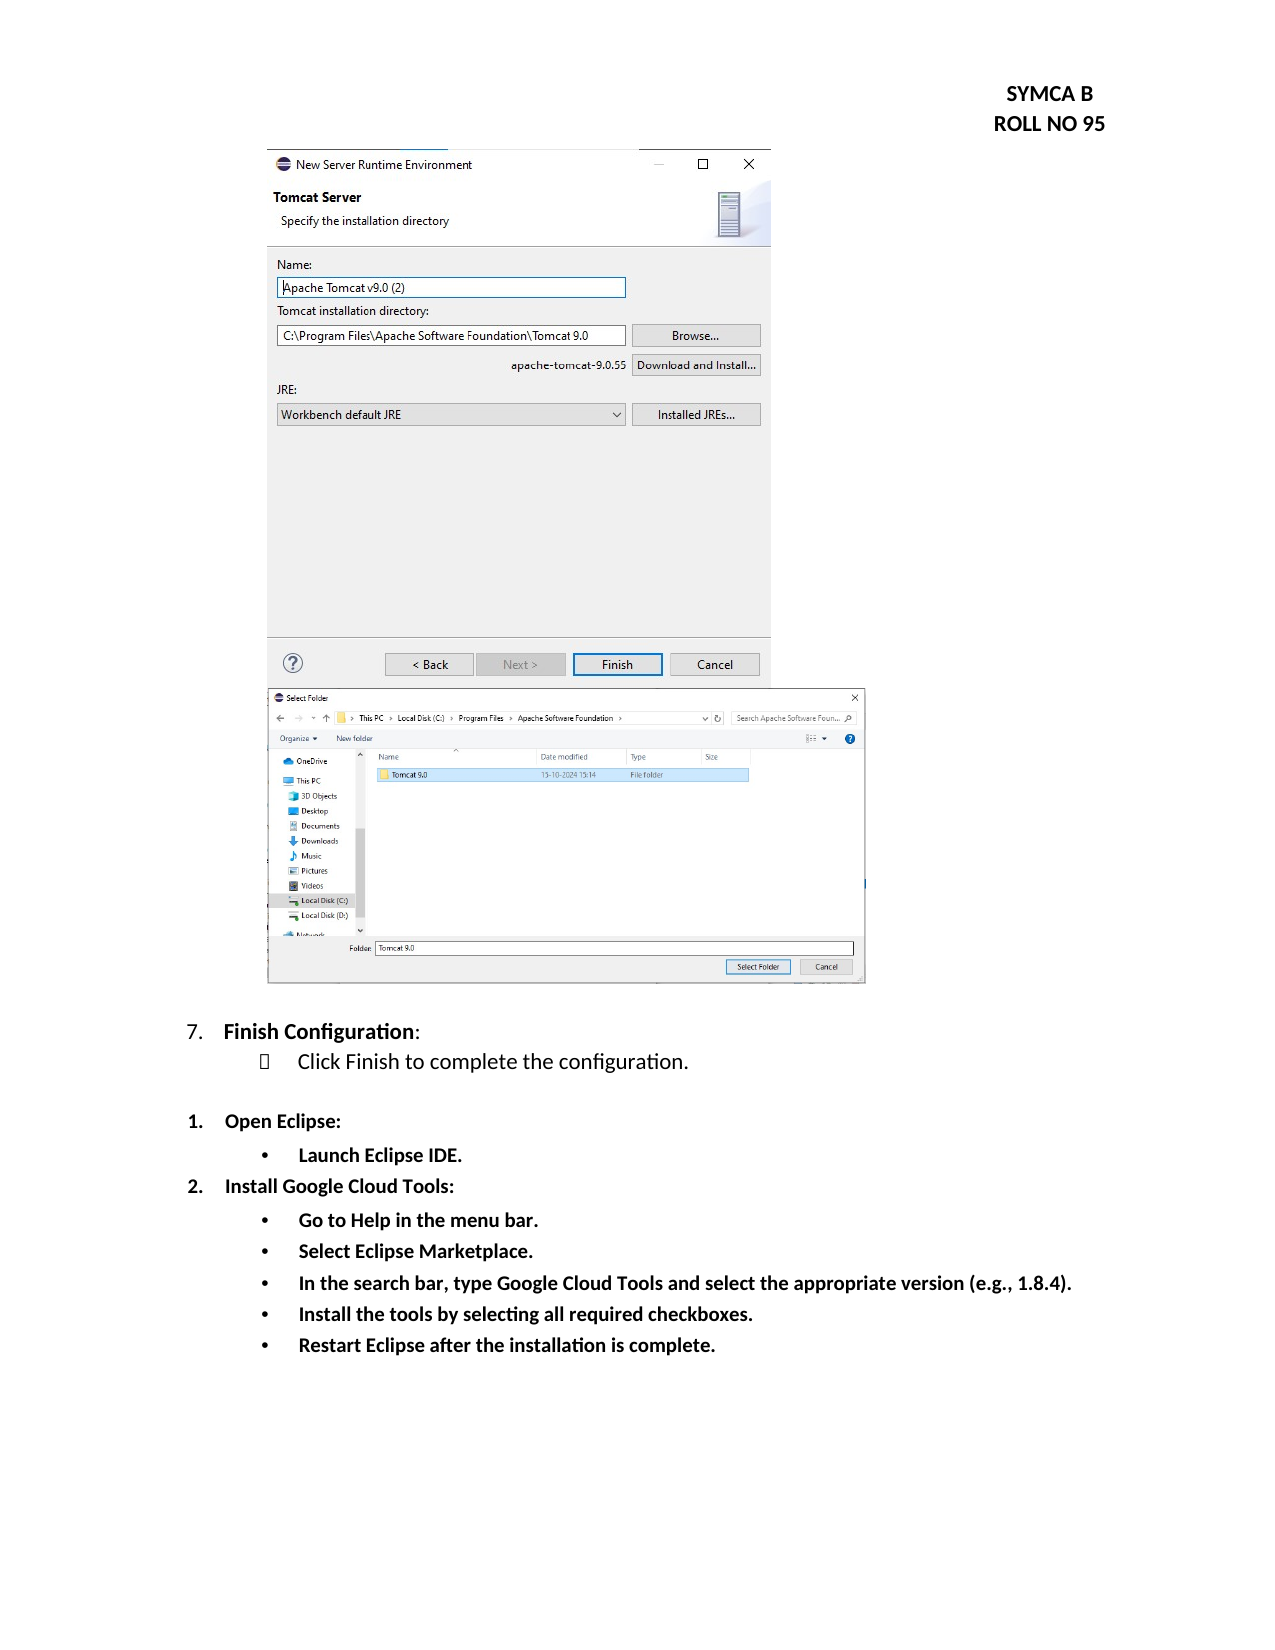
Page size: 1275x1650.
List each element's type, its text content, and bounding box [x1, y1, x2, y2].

list Open Eclipse: [187, 1108, 1268, 1134]
list Go to Help in the menu bar. [261, 1207, 1268, 1233]
list Launch Eclipse IDE. [261, 1142, 1268, 1168]
list Select Eclipse Marketplace. [261, 1238, 1268, 1264]
list In the search bar, type Google Cloud Tools and select the appropriate version (e.g., 1.8.4). [261, 1270, 1268, 1295]
list Install the tools by selecting all required checkboxes. [261, 1301, 1268, 1326]
picture [267, 149, 866, 984]
list Finish Configuration: [186, 1017, 1268, 1045]
text  Click Finish to complete the configuration. [150, 1047, 1268, 1076]
list Install Google Cloud Tools: [187, 1173, 1268, 1199]
list Restart Eclipse after the installation is complete. [261, 1332, 1268, 1358]
